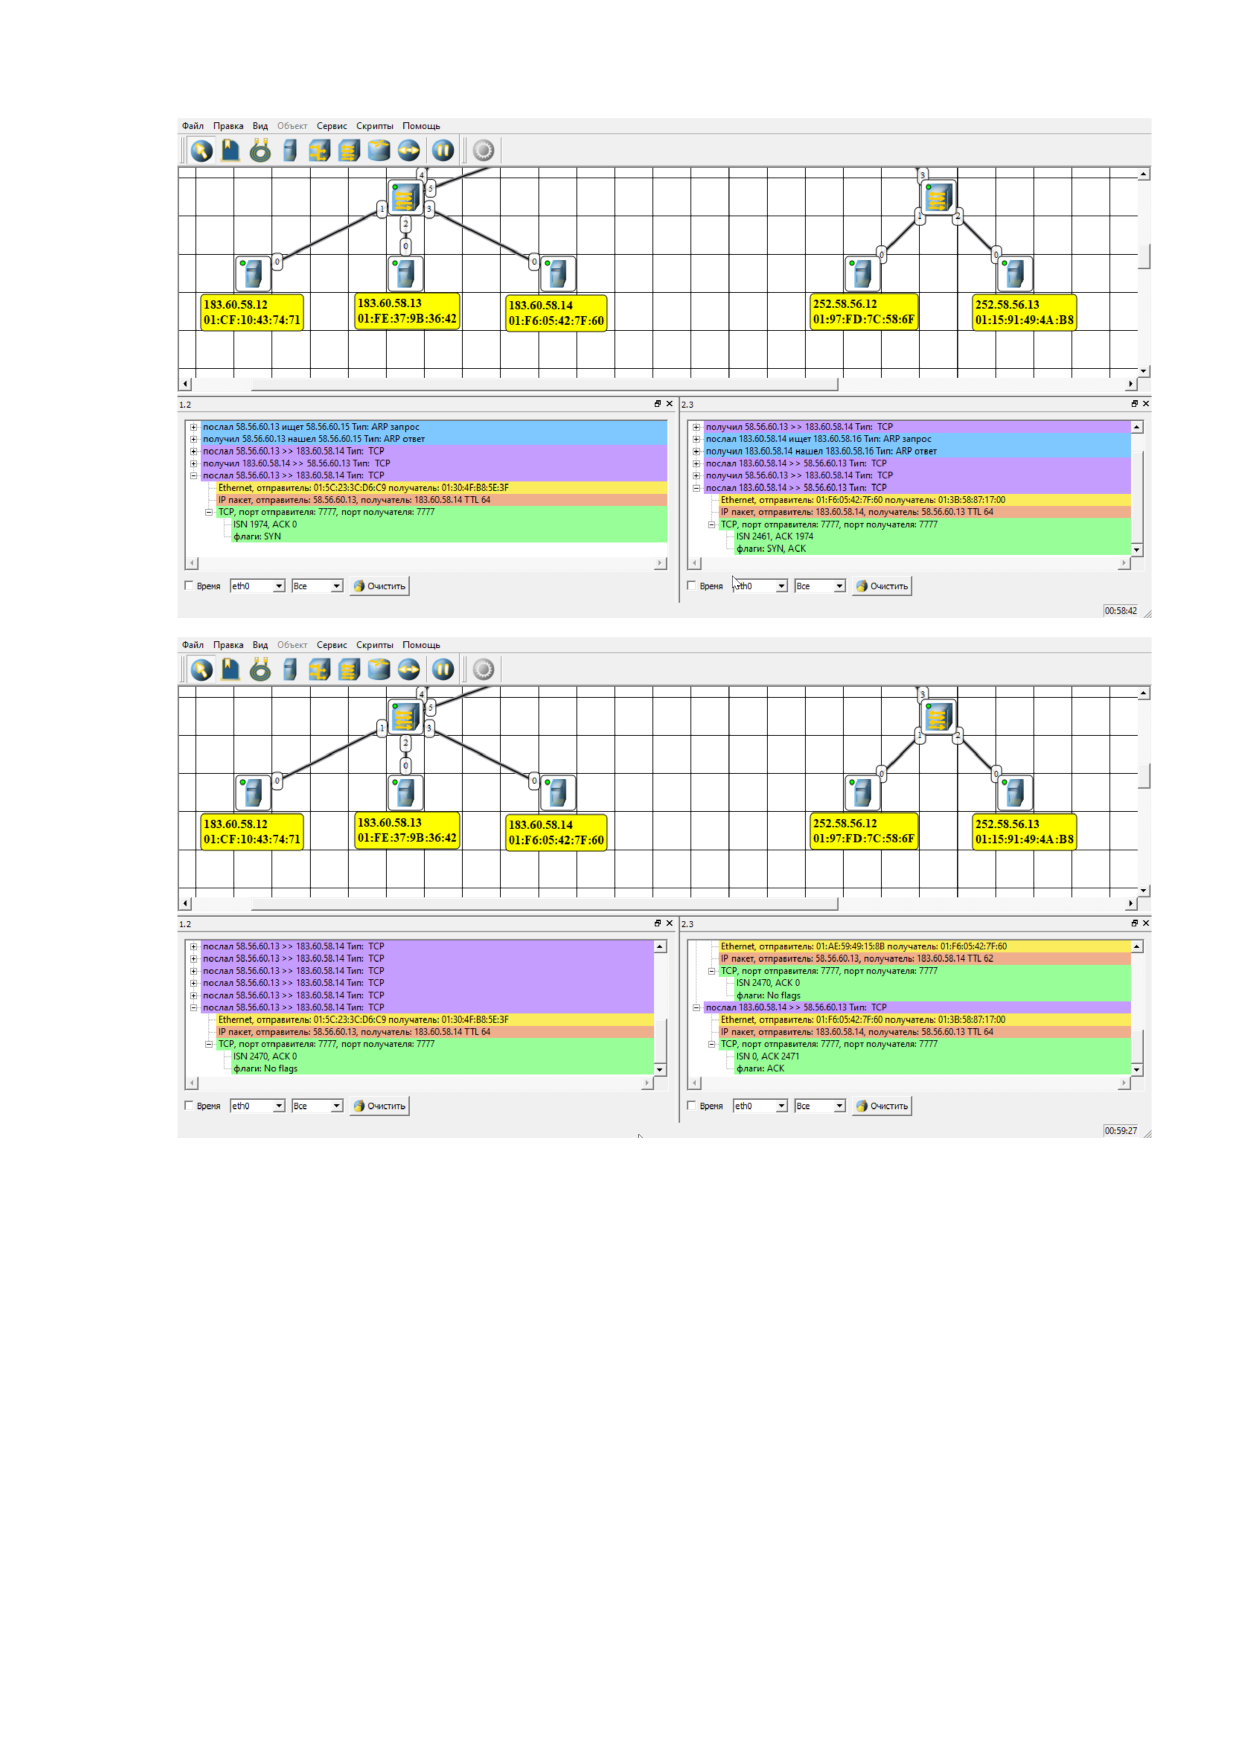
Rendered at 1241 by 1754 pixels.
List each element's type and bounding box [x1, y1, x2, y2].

picture [177, 637, 1152, 1138]
picture [177, 118, 1152, 618]
